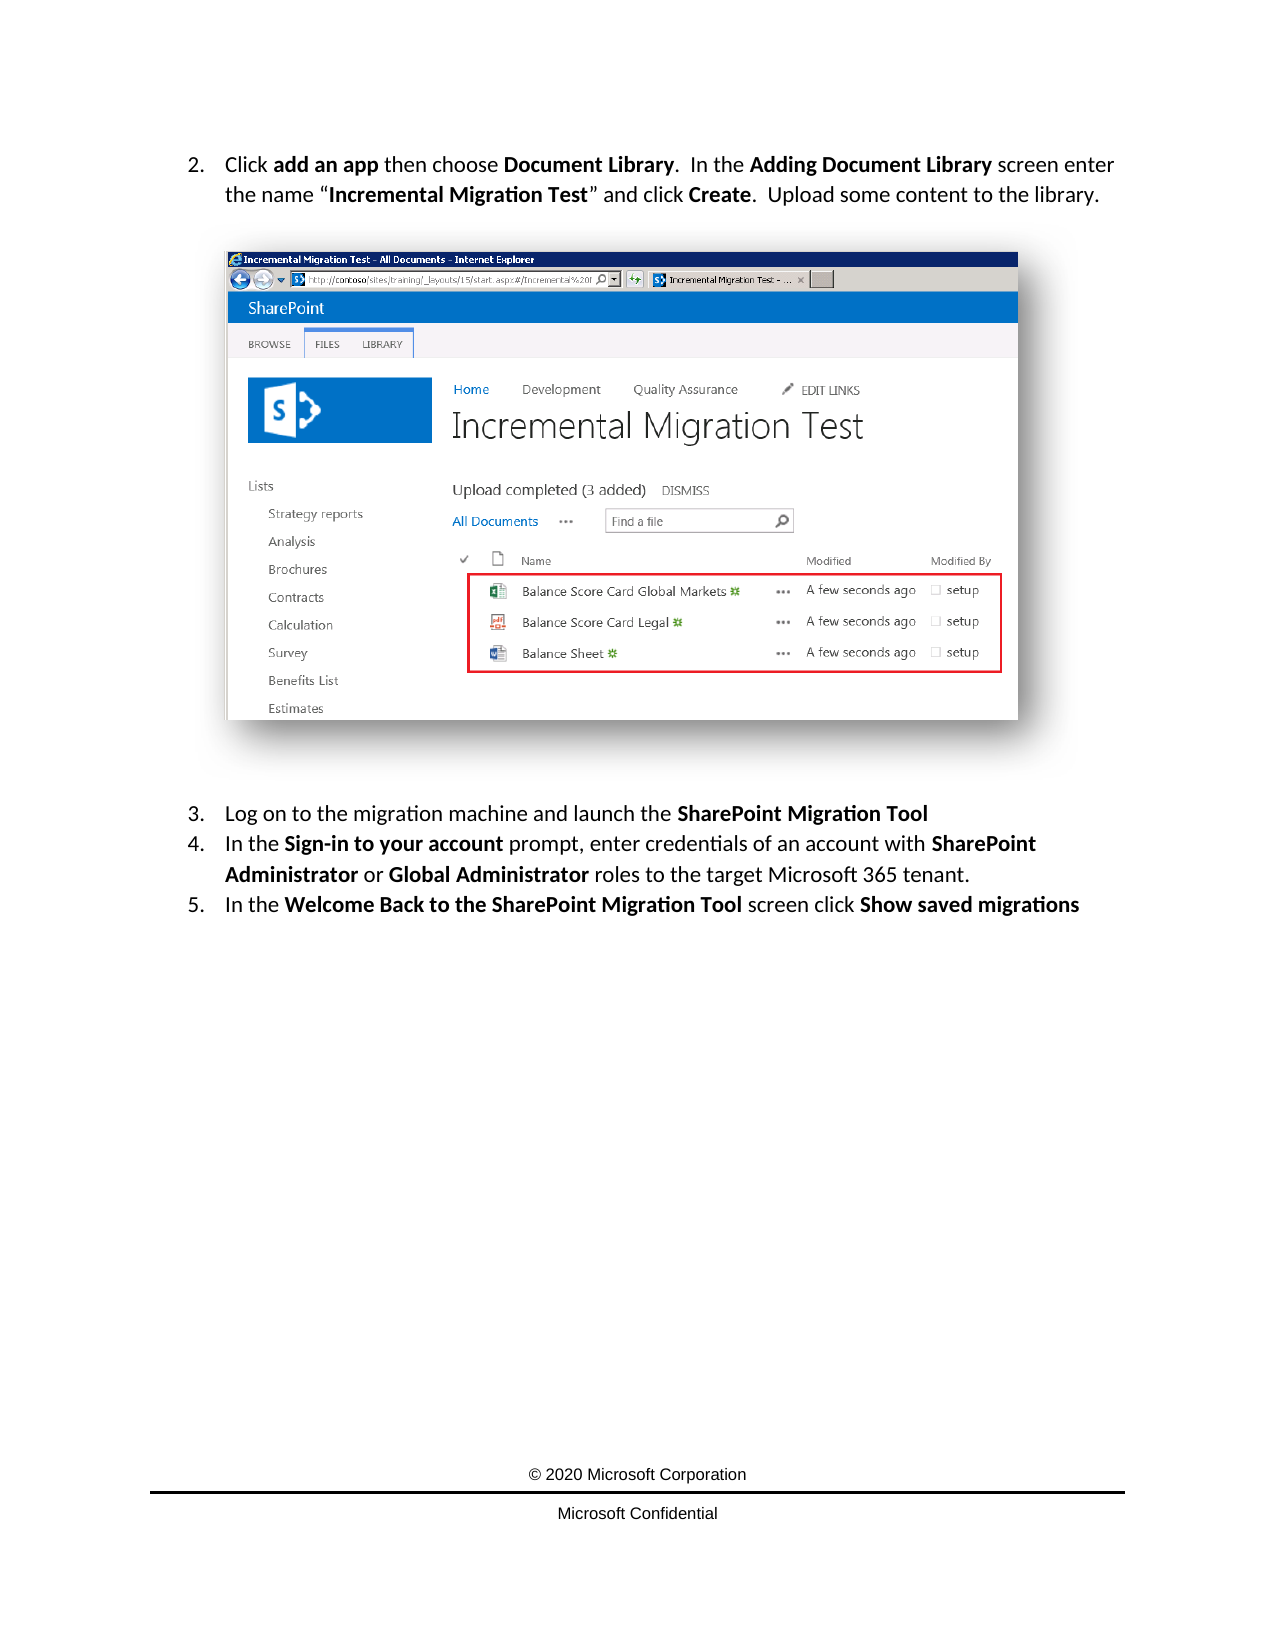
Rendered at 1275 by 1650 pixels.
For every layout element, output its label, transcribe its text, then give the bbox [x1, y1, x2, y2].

list In the Welcome Back to the SharePoint Migration Tool screen click Show saved migrations [187, 890, 1125, 918]
list Log on to the migration machine and launch the SharePoint Migration Tool [187, 799, 1125, 827]
list In the Sign-in to your account prompt, enter credentials of an account with SharePoint Administrator or Global Administrator roles to the target Microsoft 365 tenant. [187, 829, 1125, 888]
picture [224, 251, 1018, 720]
list Click add an app then choose Document Library. In the Adding Document Library screen enter the name “Incremental Migration Test” and click Create. Upload some content to the library. [187, 150, 1125, 208]
